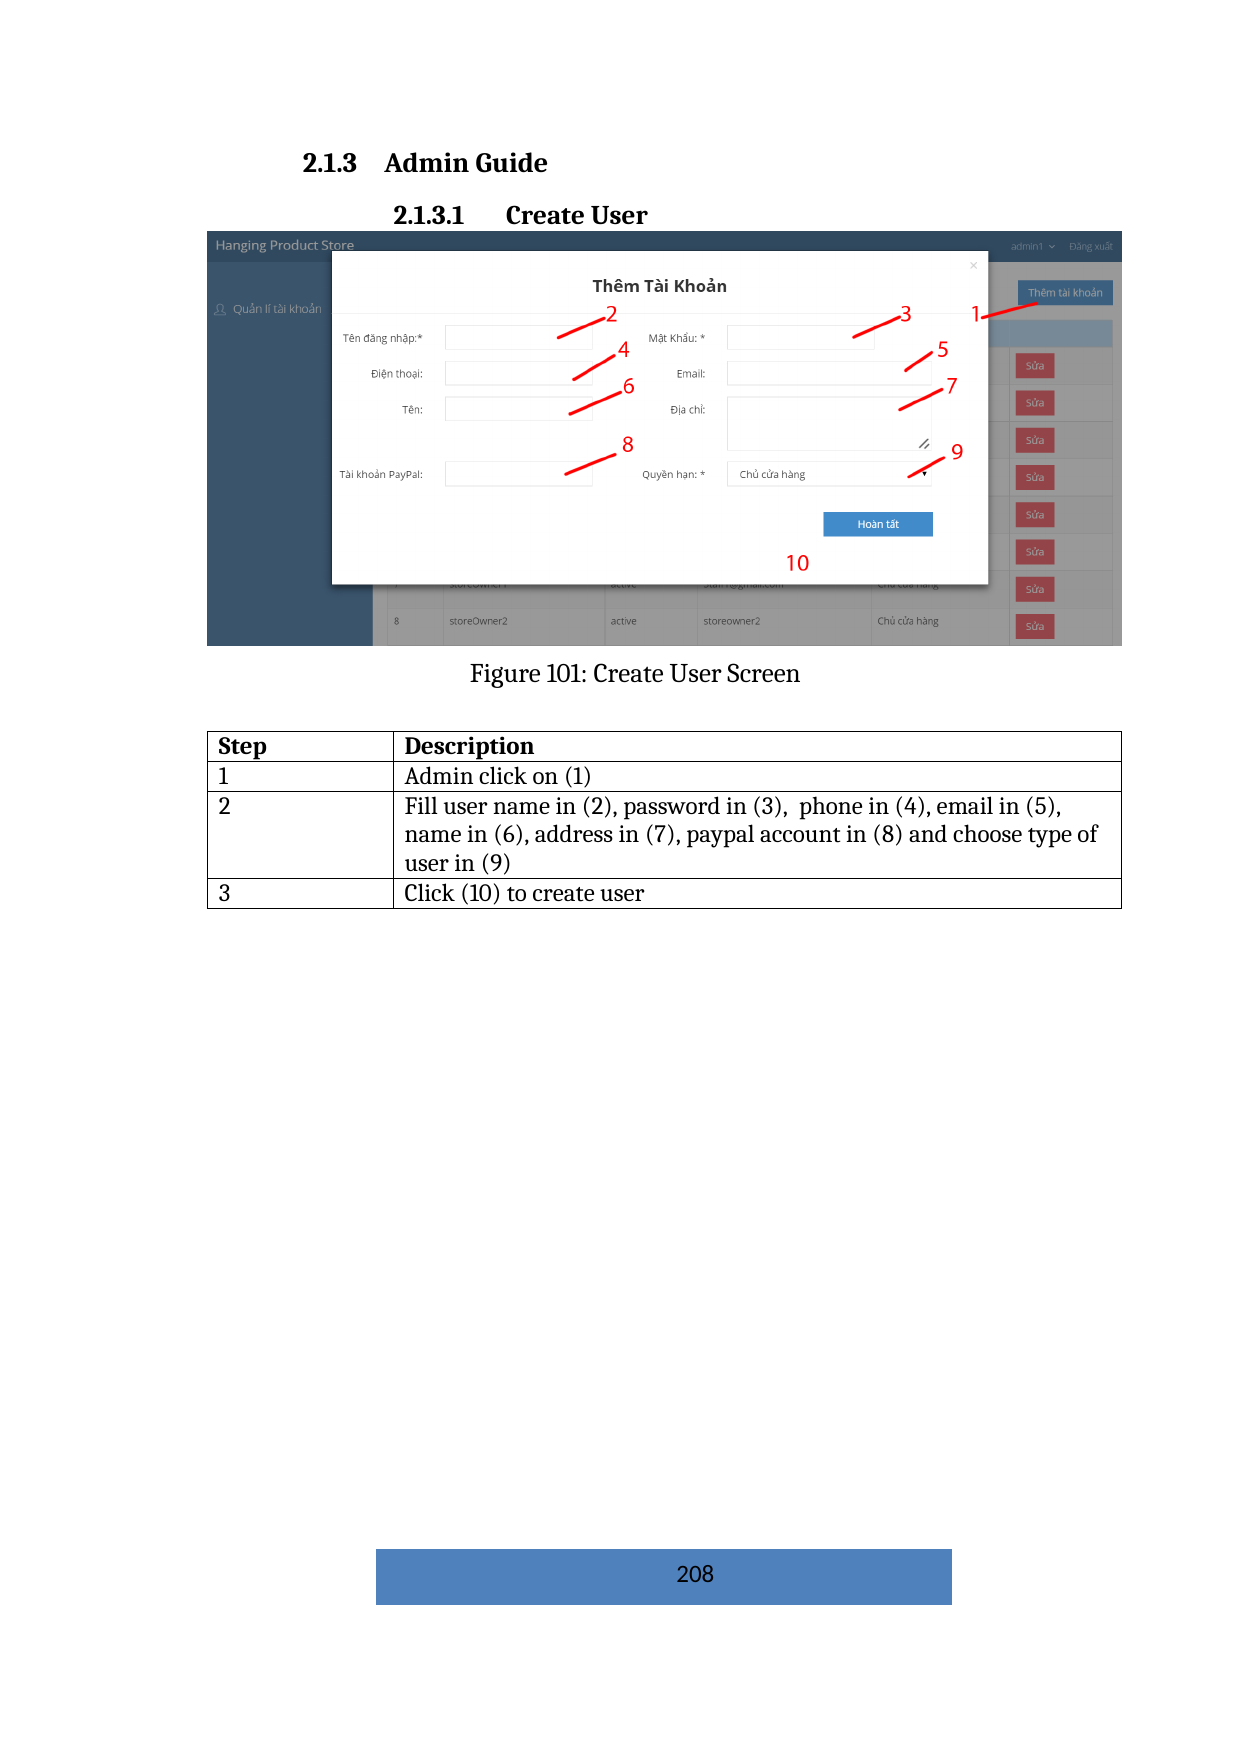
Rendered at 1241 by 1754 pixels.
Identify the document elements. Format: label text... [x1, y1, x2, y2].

picture [207, 231, 1122, 646]
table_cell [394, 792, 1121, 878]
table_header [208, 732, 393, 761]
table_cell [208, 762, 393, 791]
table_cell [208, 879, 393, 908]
subtitle Create User [393, 200, 1122, 231]
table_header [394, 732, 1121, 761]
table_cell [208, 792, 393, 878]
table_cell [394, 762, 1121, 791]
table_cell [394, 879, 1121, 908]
subtitle Admin Guide [303, 147, 1122, 179]
